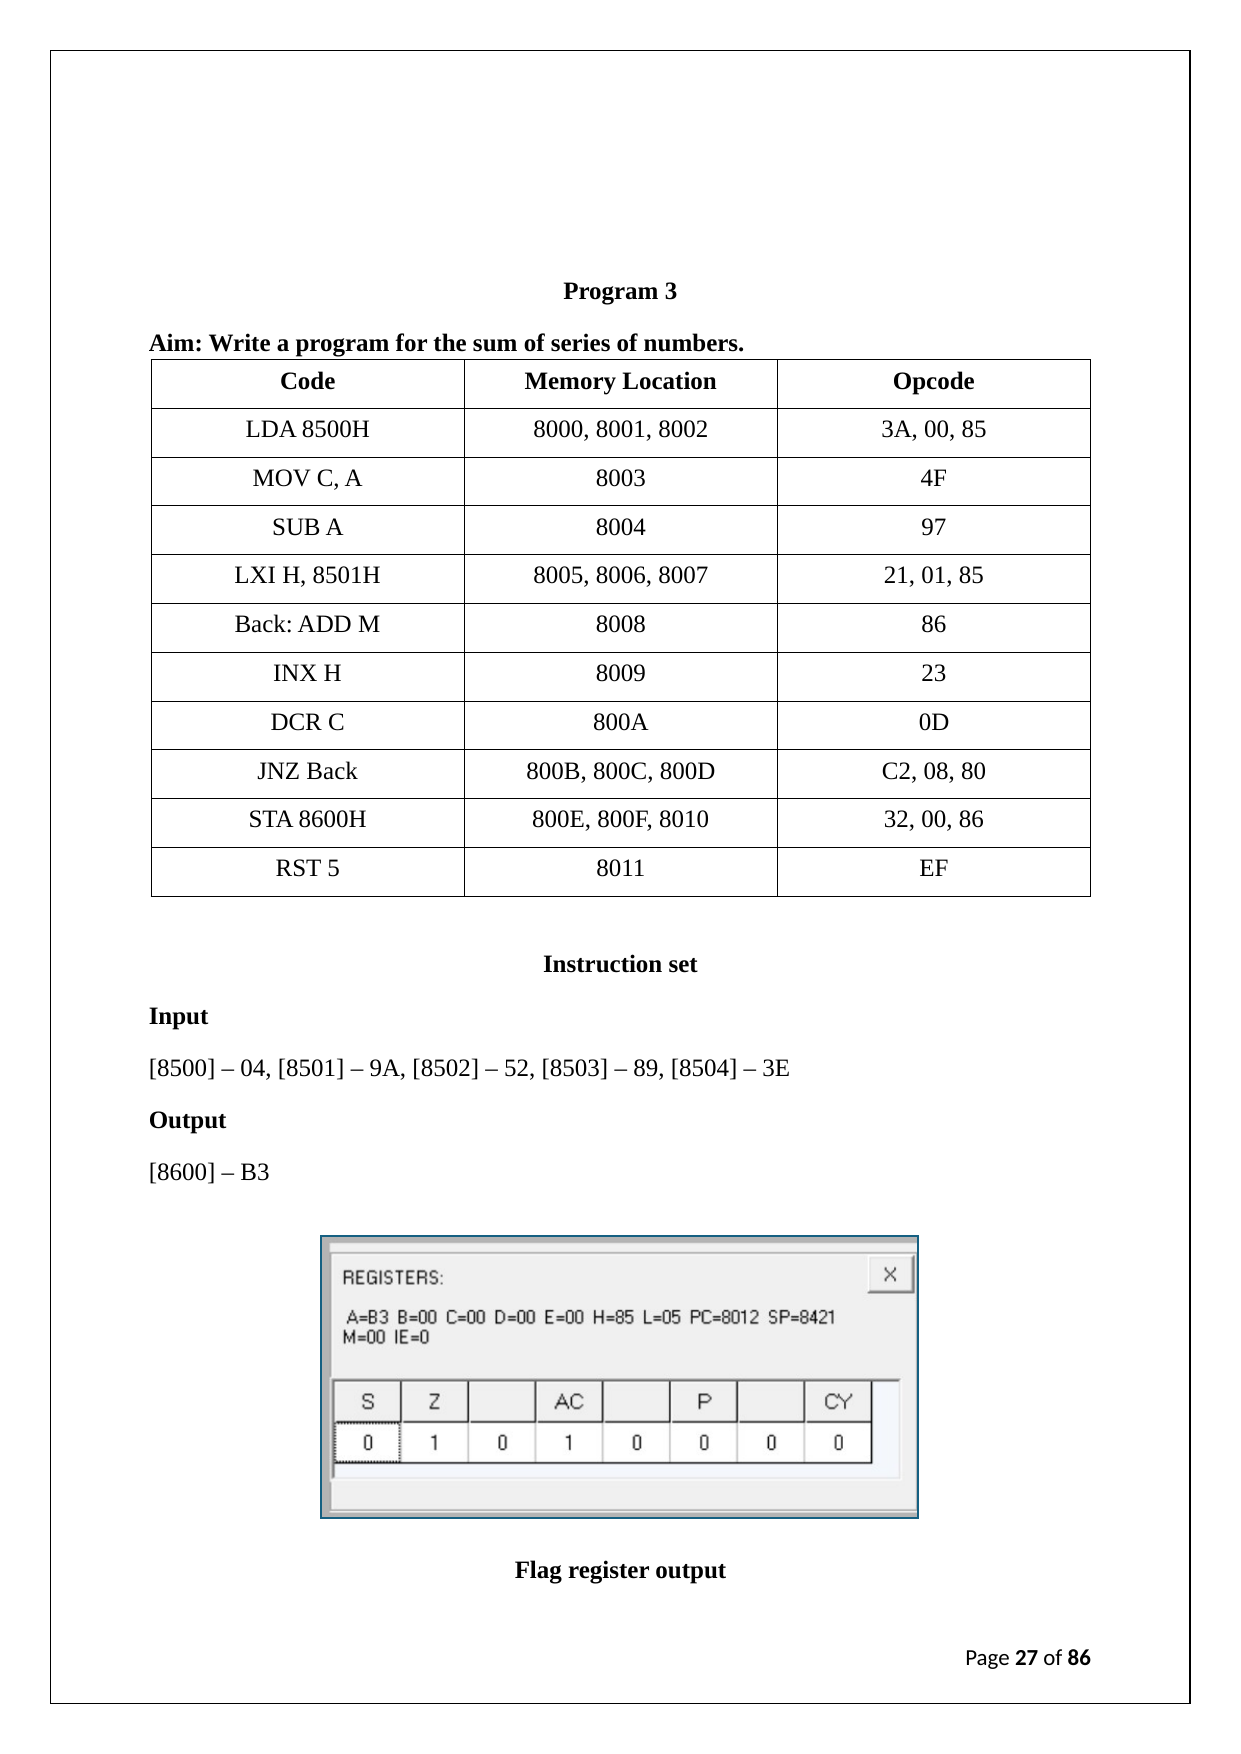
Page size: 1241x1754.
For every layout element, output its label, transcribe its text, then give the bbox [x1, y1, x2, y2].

table_cell 8005, 8006, 8007 [465, 555, 777, 603]
table_header Code [152, 360, 464, 408]
table_header Opcode [778, 360, 1090, 408]
text [8500] – 04, [8501] – 9A, [8502] – 52, [8503] – 89, [8504] – 3E [148, 1053, 1080, 1082]
text Flag register output [150, 1555, 726, 1584]
table_cell 97 [778, 506, 1090, 554]
picture [322, 1237, 917, 1517]
table_cell Back: ADD M [152, 604, 464, 652]
table_cell 8008 [465, 604, 777, 652]
text Input [148, 1001, 1080, 1030]
table_cell 800B, 800C, 800D [465, 750, 777, 798]
text Instruction set [543, 949, 1080, 978]
table_cell DCR C [152, 702, 464, 749]
table_cell 32, 00, 86 [778, 799, 1090, 847]
table_cell 0D [778, 702, 1090, 749]
table_cell 8003 [465, 458, 777, 505]
table_cell 3A, 00, 85 [778, 409, 1090, 457]
table_cell 8009 [465, 653, 777, 701]
table_cell C2, 08, 80 [778, 750, 1090, 798]
table_cell 8000, 8001, 8002 [465, 409, 777, 457]
table_cell SUB A [152, 506, 464, 554]
table_cell RST 5 [152, 848, 464, 896]
table_cell 21, 01, 85 [778, 555, 1090, 603]
table_cell 800A [465, 702, 777, 749]
table_cell 4F [778, 458, 1090, 505]
table_cell 800E, 800F, 8010 [465, 799, 777, 847]
table_cell 86 [778, 604, 1090, 652]
table_cell EF [778, 848, 1090, 896]
table_header Memory Location [465, 360, 777, 408]
table_cell 8011 [465, 848, 777, 896]
table_cell STA 8600H [152, 799, 464, 847]
table_cell LXI H, 8501H [152, 555, 464, 603]
table_cell MOV C, A [152, 458, 464, 505]
text [8600] – B3 [148, 1157, 1080, 1186]
table_cell 23 [778, 653, 1090, 701]
table_cell 8004 [465, 506, 777, 554]
text Aim: Write a program for the sum of series of numbers. [148, 328, 1080, 357]
table_cell LDA 8500H [152, 409, 464, 457]
table_cell JNZ Back [152, 750, 464, 798]
text Output [148, 1106, 1080, 1134]
table_cell INX H [152, 653, 464, 701]
text Program 3 [563, 276, 1080, 305]
